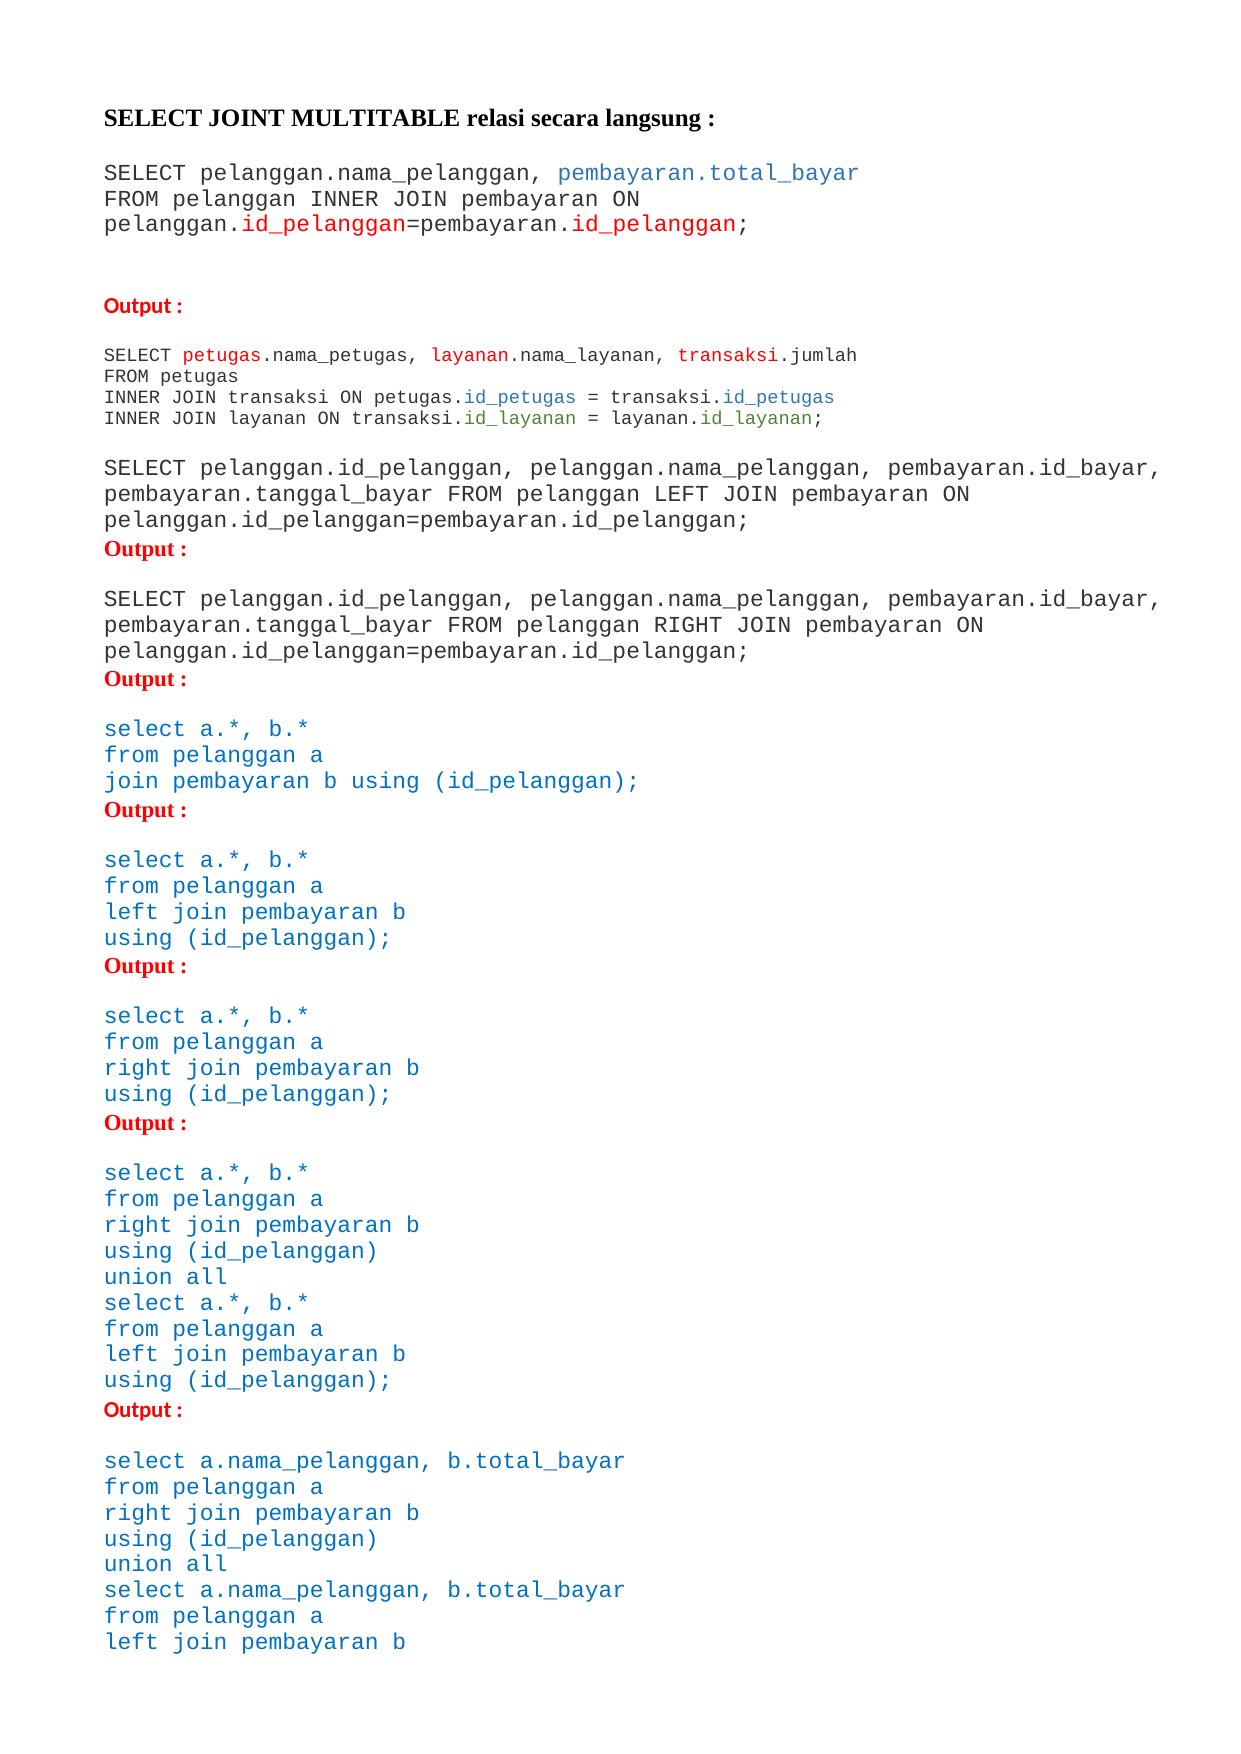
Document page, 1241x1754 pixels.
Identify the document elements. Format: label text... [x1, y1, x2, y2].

text left join pembayaran b [103, 900, 1226, 926]
text union all [103, 1265, 1226, 1291]
text right join pembayaran b [103, 1213, 1226, 1239]
text Output : [103, 534, 1226, 561]
text SELECT pelanggan.id_pelanggan, pelanggan.nama_pelanggan, pembayaran.id_bayar, pembayaran.tanggal_bayar FROM pelanggan LEFT JOIN pembayaran ON pelanggan.id_pelanggan=pembayaran.id_pelanggan; [103, 457, 1226, 534]
text Output : [103, 1395, 1226, 1423]
text FROM petugas [103, 367, 1226, 388]
text select a.nama_pelanggan, b.total_bayar [103, 1449, 1226, 1475]
text Output : [103, 665, 1226, 691]
text using (id_pelanggan); [103, 1369, 1226, 1395]
text SELECT pelanggan.id_pelanggan, pelanggan.nama_pelanggan, pembayaran.id_bayar, pembayaran.tanggal_bayar FROM pelanggan RIGHT JOIN pembayaran ON pelanggan.id_pelanggan=pembayaran.id_pelanggan; [103, 587, 1226, 665]
text from pelanggan a [103, 1475, 1226, 1501]
text from pelanggan a [103, 1605, 1226, 1631]
text from pelanggan a [103, 1187, 1226, 1213]
text left join pembayaran b [103, 1343, 1226, 1369]
text using (id_pelanggan) [103, 1527, 1226, 1553]
text Output : [103, 265, 1226, 319]
text select a.*, b.* [103, 1291, 1226, 1317]
text using (id_pelanggan); [103, 1083, 1226, 1108]
text Output : [103, 952, 1226, 978]
text select a.*, b.* [103, 1005, 1226, 1031]
text from pelanggan a [103, 1317, 1226, 1343]
text SELECT petugas.nama_petugas, layanan.nama_layanan, transaksi.jumlah [103, 345, 1226, 367]
text INNER JOIN layanan ON transaksi.id_layanan = layanan.id_layanan; [103, 409, 1226, 430]
text SELECT JOINT MULTITABLE relasi secara langsung : [103, 103, 1226, 132]
text INNER JOIN transaksi ON petugas.id_petugas = transaksi.id_petugas [103, 388, 1226, 409]
text from pelanggan a [103, 1031, 1226, 1057]
text select a.nama_pelanggan, b.total_bayar [103, 1579, 1226, 1605]
text select a.*, b.* [103, 718, 1226, 744]
text right join pembayaran b [103, 1501, 1226, 1527]
text select a.*, b.* [103, 1161, 1226, 1187]
text left join pembayaran b [103, 1631, 1226, 1657]
text SELECT pelanggan.nama_pelanggan, pembayaran.total_bayar [103, 161, 1226, 187]
text union all [103, 1553, 1226, 1579]
text from pelanggan a [103, 874, 1226, 900]
text from pelanggan a [103, 744, 1226, 770]
text right join pembayaran b [103, 1057, 1226, 1083]
text Output : [103, 1108, 1226, 1135]
text using (id_pelanggan) [103, 1239, 1226, 1265]
text using (id_pelanggan); [103, 926, 1226, 952]
text join pembayaran b using (id_pelanggan); [103, 770, 1226, 796]
text select a.*, b.* [103, 848, 1226, 874]
text Output : [103, 796, 1226, 822]
text FROM pelanggan INNER JOIN pembayaran ON pelanggan.id_pelanggan=pembayaran.id_pelanggan; [103, 187, 1226, 239]
